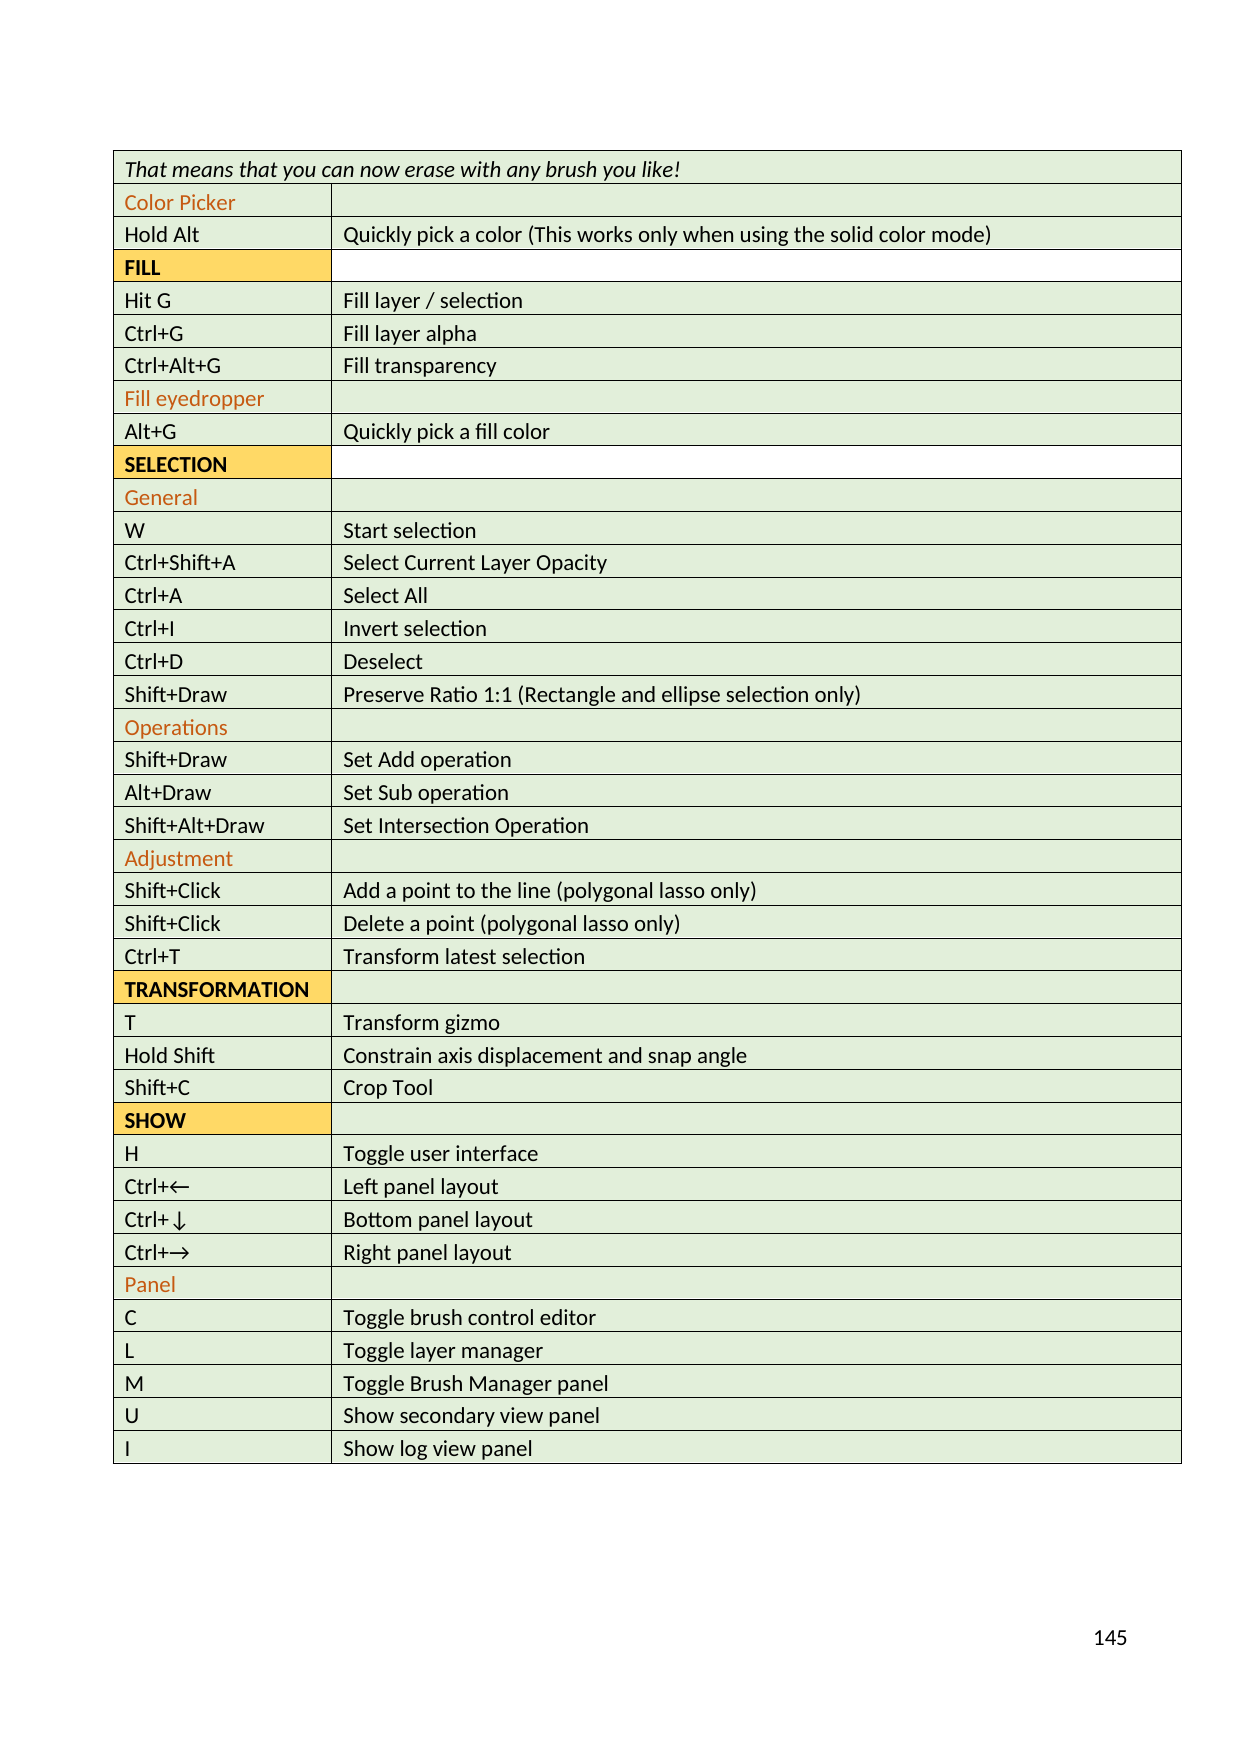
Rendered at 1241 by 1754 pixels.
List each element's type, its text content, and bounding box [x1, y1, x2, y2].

table_cell [332, 479, 1181, 511]
table_cell Alt+G [114, 414, 331, 445]
table_cell L [114, 1332, 331, 1364]
table_cell Shift+Click [114, 906, 331, 937]
table_cell Toggle user interface [332, 1135, 1181, 1167]
table_cell Alt+Draw [114, 775, 331, 806]
table_cell [332, 184, 1181, 216]
table_cell [332, 446, 1181, 478]
table_cell Ctrl+→ [114, 1234, 331, 1266]
table_cell Start selection [332, 512, 1181, 544]
table_cell I [114, 1431, 331, 1462]
table_cell Operations [114, 709, 331, 741]
table_cell Constrain axis displacement and snap angle [332, 1037, 1181, 1069]
table_cell Fill eyedropper [114, 381, 331, 412]
table_cell Ctrl+T [114, 939, 331, 970]
table_cell Transform latest selection [332, 939, 1181, 970]
table_cell Ctrl+↓ [114, 1201, 331, 1233]
table_cell Invert selection [332, 610, 1181, 642]
table_cell Right panel layout [332, 1234, 1181, 1266]
table_cell W [114, 512, 331, 544]
table_cell [332, 840, 1181, 872]
table_cell [332, 250, 1181, 281]
table_cell [332, 971, 1181, 1003]
table_cell Set Intersection Operation [332, 807, 1181, 839]
table_cell Left panel layout [332, 1168, 1181, 1200]
table_cell Delete a point (polygonal lasso only) [332, 906, 1181, 937]
table_cell Show log view panel [332, 1431, 1181, 1462]
table_cell Show secondary view panel [332, 1398, 1181, 1430]
table_cell Preserve Ratio 1:1 (Rectangle and ellipse selection only) [332, 676, 1181, 708]
table_cell M [114, 1365, 331, 1397]
table_cell FILL [114, 250, 331, 281]
table_cell Shift+C [114, 1070, 331, 1102]
table_cell Hit G [114, 282, 331, 314]
table_cell [332, 1267, 1181, 1298]
table_cell SHOW [114, 1103, 331, 1134]
table_cell Ctrl+← [114, 1168, 331, 1200]
table_cell H [114, 1135, 331, 1167]
table_cell Quickly pick a color (This works only when using the solid color mode) [332, 217, 1181, 248]
table_cell Ctrl+Alt+G [114, 348, 331, 380]
table_cell Shift+Draw [114, 676, 331, 708]
table_cell T [114, 1004, 331, 1036]
table_cell Ctrl+A [114, 578, 331, 609]
table_cell Ctrl+D [114, 643, 331, 675]
table_cell Select Current Layer Opacity [332, 545, 1181, 577]
table_cell Set Add operation [332, 742, 1181, 773]
table_cell Toggle Brush Manager panel [332, 1365, 1181, 1397]
table_cell Transform gizmo [332, 1004, 1181, 1036]
table_cell [332, 381, 1181, 412]
table_cell Color Picker [114, 184, 331, 216]
table_cell Hold Alt [114, 217, 331, 248]
table_cell U [114, 1398, 331, 1430]
table_cell Fill layer alpha [332, 315, 1181, 347]
table_cell Toggle layer manager [332, 1332, 1181, 1364]
table_cell Panel [114, 1267, 331, 1298]
table_cell Add a point to the line (polygonal lasso only) [332, 873, 1181, 905]
table_cell Shift+Alt+Draw [114, 807, 331, 839]
table_cell TRANSFORMATION [114, 971, 331, 1003]
table_cell SELECTION [114, 446, 331, 478]
table_cell [332, 1103, 1181, 1134]
table_cell Fill layer / selection [332, 282, 1181, 314]
table_cell Shift+Draw [114, 742, 331, 773]
table_cell [332, 709, 1181, 741]
table_cell Bottom panel layout [332, 1201, 1181, 1233]
table_cell Fill transparency [332, 348, 1181, 380]
table_cell Ctrl+G [114, 315, 331, 347]
table_cell Ctrl+I [114, 610, 331, 642]
table_cell C [114, 1300, 331, 1331]
table_cell Toggle brush control editor [332, 1300, 1181, 1331]
table_cell Ctrl+Shift+A [114, 545, 331, 577]
table_cell Select All [332, 578, 1181, 609]
table_cell Set Sub operation [332, 775, 1181, 806]
table_cell Adjustment [114, 840, 331, 872]
table_cell Quickly pick a fill color [332, 414, 1181, 445]
table_cell General [114, 479, 331, 511]
table_cell Deselect [332, 643, 1181, 675]
table_cell Crop Tool [332, 1070, 1181, 1102]
table_cell That means that you can now erase with any brush you like! [114, 151, 1181, 183]
table_cell Shift+Click [114, 873, 331, 905]
table_cell Hold Shift [114, 1037, 331, 1069]
